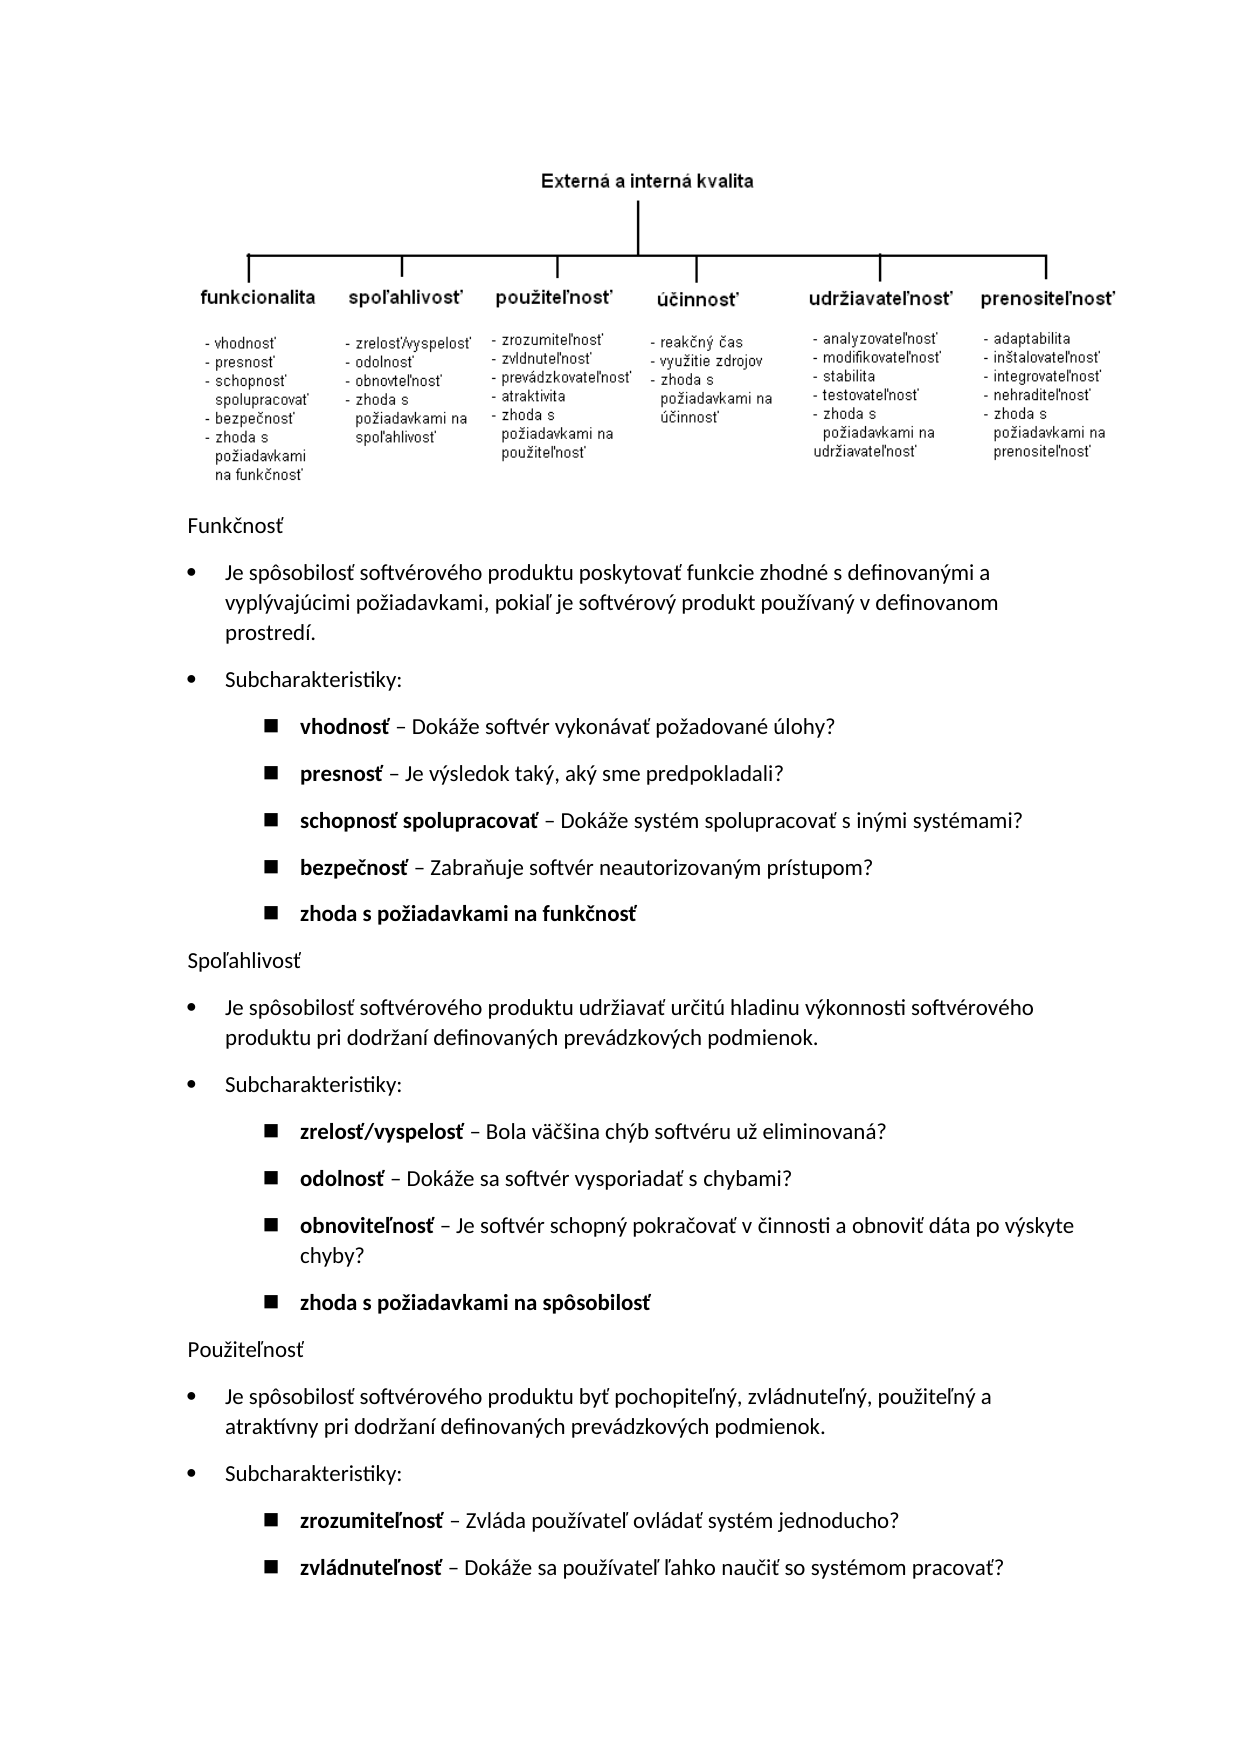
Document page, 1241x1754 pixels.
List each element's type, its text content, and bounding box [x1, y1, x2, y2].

text Funkčnosť [187, 511, 1090, 539]
list vhodnosť – Dokáže softvér vykonávať požadované úlohy? [262, 712, 1090, 740]
list Subcharakteristiky: [187, 665, 1090, 693]
list zrelosť/vyspelosť – Bola väčšina chýb softvéru už eliminovaná? [262, 1117, 1090, 1145]
list bezpečnosť – Zabraňuje softvér neautorizovaným prístupom? [262, 853, 1090, 881]
list schopnosť spolupracovať – Dokáže systém spolupracovať s inými systémami? [262, 806, 1090, 834]
list Je spôsobilosť softvérového produktu udržiavať určitú hladinu výkonnosti softvérového produktu pri dodržaní definovaných prevádzkových podmienok. [187, 993, 1090, 1052]
list presnosť – Je výsledok taký, aký sme predpokladali? [262, 759, 1090, 787]
list Je spôsobilosť softvérového produktu poskytovať funkcie zhodné s definovanými a vyplývajúcimi požiadavkami, pokiaľ je softvérový produkt používaný v definovanom prostredí. [187, 558, 1090, 646]
list Subcharakteristiky: [187, 1070, 1090, 1098]
list zvládnuteľnosť – Dokáže sa používateľ ľahko naučiť so systémom pracovať? [262, 1553, 1090, 1581]
list zrozumiteľnosť – Zvláda používateľ ovládať systém jednoducho? [262, 1506, 1090, 1534]
list Subcharakteristiky: [187, 1459, 1090, 1487]
text Použiteľnosť [187, 1335, 1090, 1363]
list zhoda s požiadavkami na funkčnosť [262, 899, 1090, 928]
text Spoľahlivosť [187, 946, 1090, 974]
picture [187, 150, 1128, 493]
list zhoda s požiadavkami na spôsobilosť [262, 1288, 1090, 1316]
list obnoviteľnosť – Je softvér schopný pokračovať v činnosti a obnoviť dáta po výskyte chyby? [262, 1211, 1090, 1269]
list Je spôsobilosť softvérového produktu byť pochopiteľný, zvládnuteľný, použiteľný a atraktívny pri dodržaní definovaných prevádzkových podmienok. [187, 1382, 1090, 1440]
list odolnosť – Dokáže sa softvér vysporiadať s chybami? [262, 1164, 1090, 1192]
